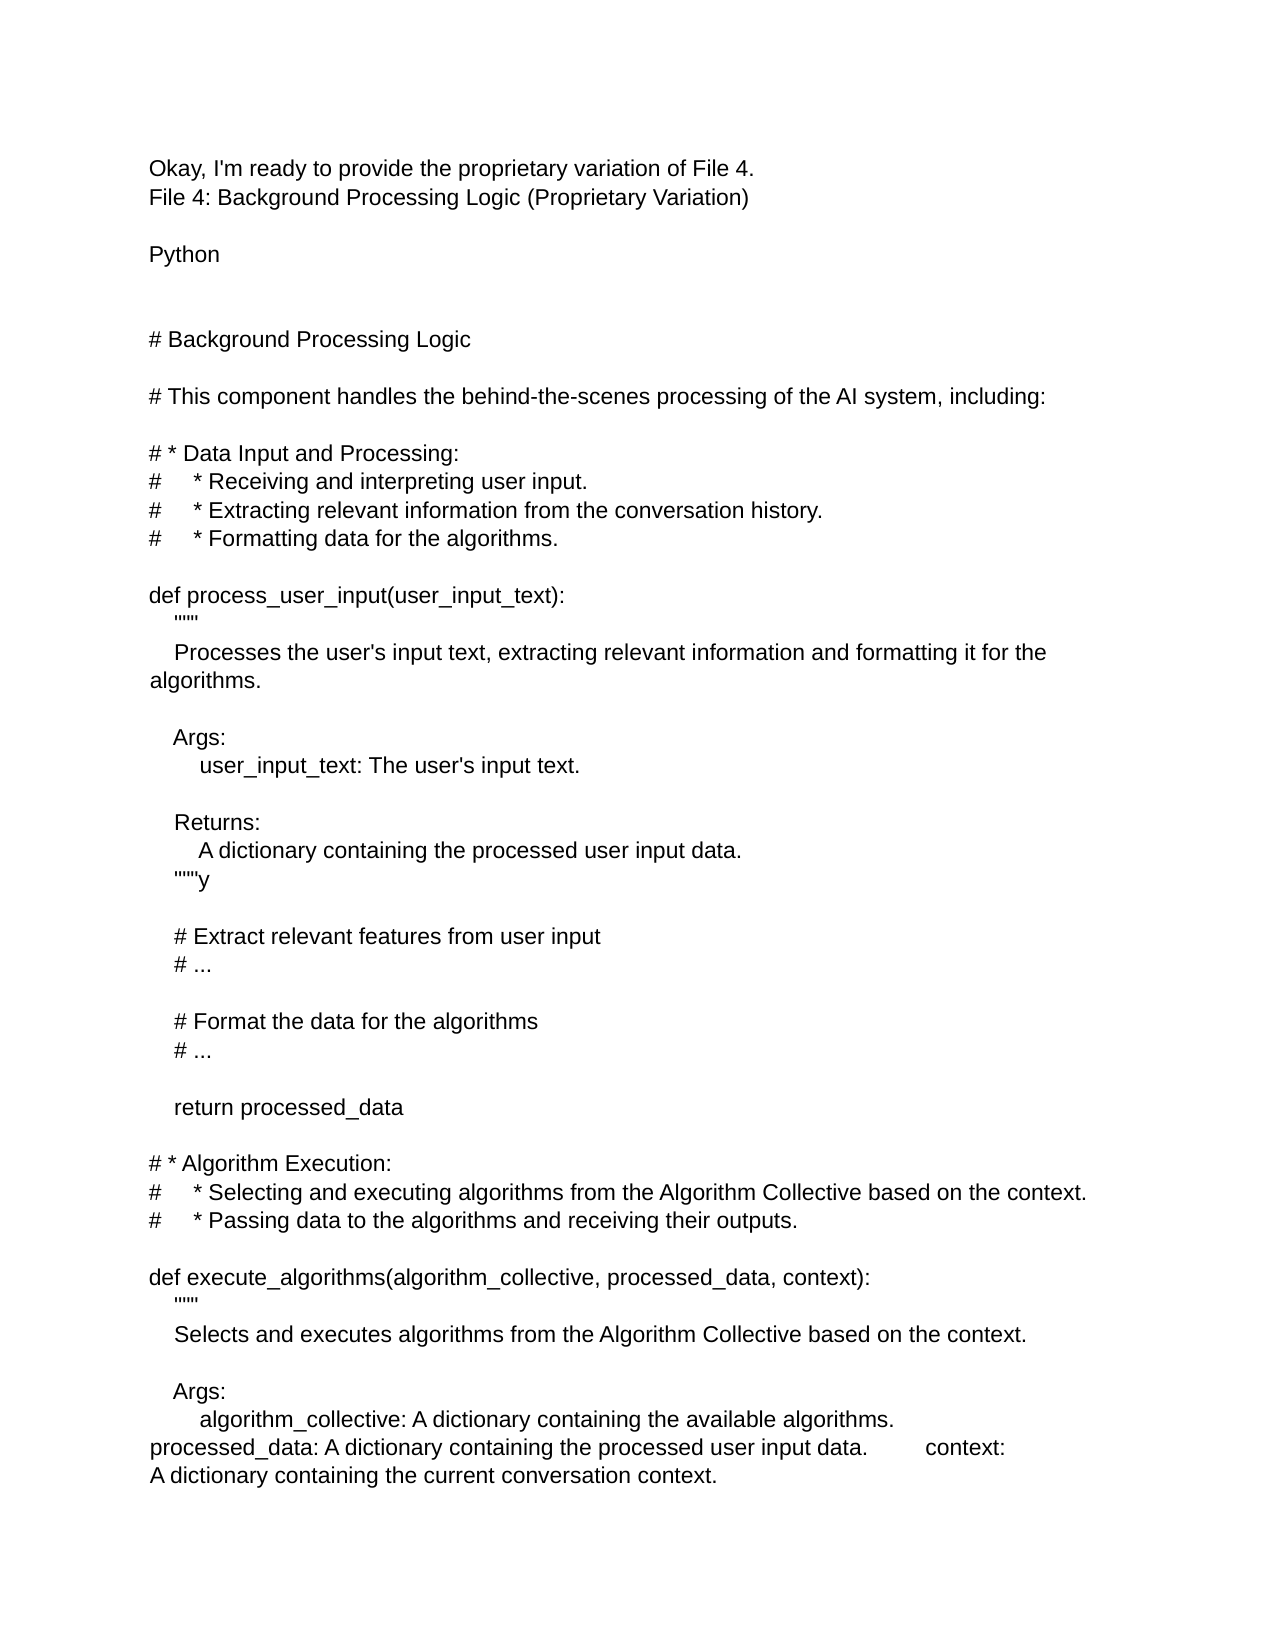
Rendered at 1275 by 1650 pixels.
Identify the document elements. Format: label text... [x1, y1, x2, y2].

text """ [148, 1292, 1111, 1319]
text # Format the data for the algorithms [148, 1008, 1111, 1034]
text """ [148, 610, 1111, 637]
text # * Data Input and Processing: [148, 440, 1111, 466]
text Python [148, 241, 1111, 267]
text # Background Processing Logic [148, 326, 1111, 352]
text def process_user_input(user_input_text): [148, 582, 1111, 608]
text algorithm_collective: A dictionary containing the available algorithms. processed_data: A dictionary containing the processed user input data. context: A dictionary containing the current conversation context. [148, 1406, 1008, 1489]
text Args: [148, 724, 1111, 750]
text # This component handles the behind-the-scenes processing of the AI system, including: [148, 383, 1111, 409]
text def execute_algorithms(algorithm_collective, processed_data, context): [148, 1264, 1111, 1290]
text # ... [148, 1037, 1111, 1063]
text File 4: Background Processing Logic (Proprietary Variation) [148, 184, 1111, 210]
text # * Selecting and executing algorithms from the Algorithm Collective based on the context. [148, 1179, 1111, 1205]
text # * Receiving and interpreting user input. [148, 468, 1111, 494]
text Args: [148, 1378, 1111, 1404]
text # * Extracting relevant information from the conversation history. [148, 497, 1111, 523]
text A dictionary containing the processed user input data. [148, 837, 1111, 864]
text return processed_data [148, 1093, 1111, 1120]
text Processes the user's input text, extracting relevant information and formatting it for the algorithms. [148, 639, 1111, 693]
text # * Formatting data for the algorithms. [148, 525, 1111, 551]
text # ... [148, 951, 1111, 978]
text # * Passing data to the algorithms and receiving their outputs. [148, 1207, 1111, 1233]
text Returns: [148, 809, 1111, 835]
text # * Algorithm Execution: [148, 1150, 1111, 1177]
text Selects and executes algorithms from the Algorithm Collective based on the context. [148, 1321, 1111, 1347]
text Okay, I'm ready to provide the proprietary variation of File 4. [148, 155, 1111, 182]
text user_input_text: The user's input text. [148, 752, 1111, 778]
text # Extract relevant features from user input [148, 923, 1111, 949]
text """y [148, 866, 1111, 892]
